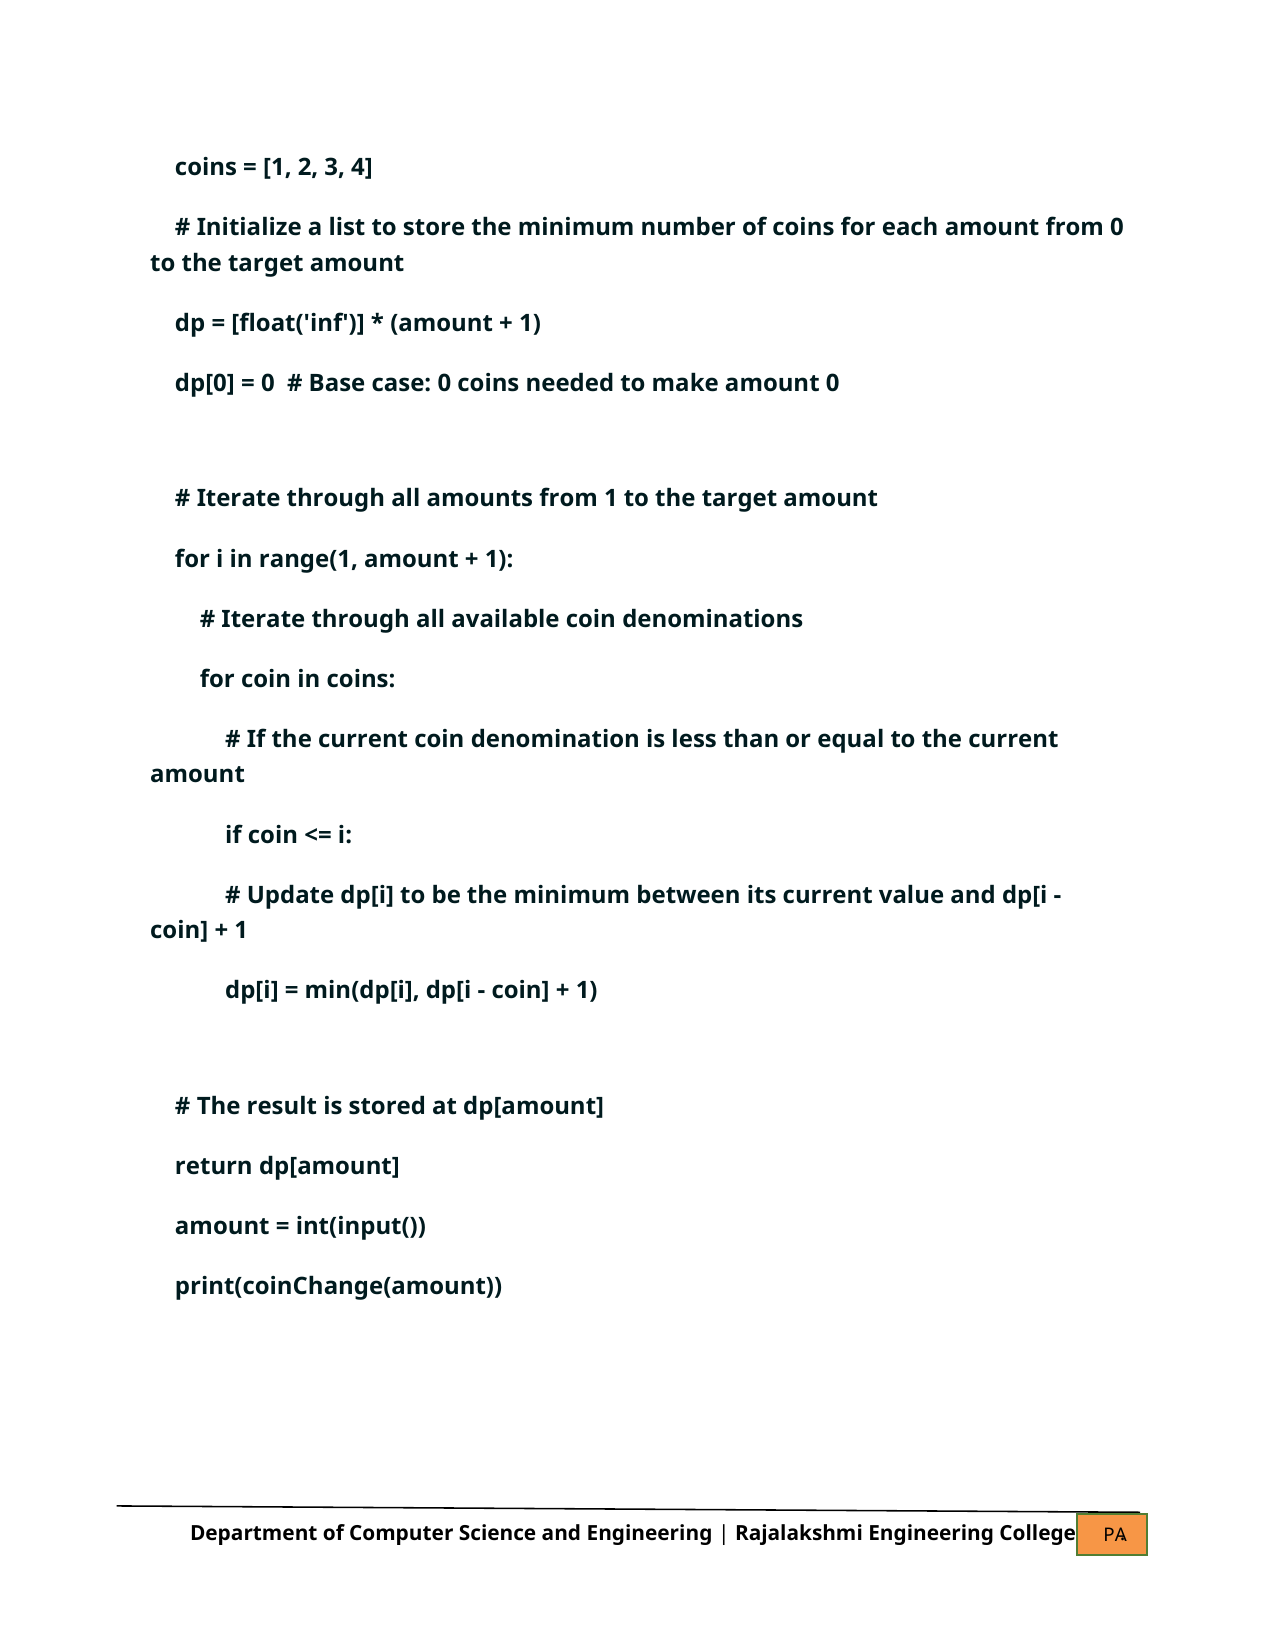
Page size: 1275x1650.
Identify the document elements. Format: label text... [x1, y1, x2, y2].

text # If the current coin denomination is less than or equal to the current amount [150, 722, 1125, 790]
text # Initialize a list to store the minimum number of coins for each amount from 0 to the target amount [150, 210, 1125, 278]
text # Update dp[i] to be the minimum between its current value and dp[i - coin] + 1 [150, 878, 1125, 946]
text print(coinChange(amount)) [150, 1269, 1125, 1302]
text # The result is stored at dp[amount] [150, 1088, 1125, 1121]
text # Iterate through all available coin denominations [150, 602, 1125, 634]
text coins = [1, 2, 3, 4] [150, 150, 1125, 183]
text dp = [float('inf')] * (amount + 1) [150, 306, 1125, 338]
text for i in range(1, amount + 1): [150, 541, 1125, 574]
text dp[0] = 0 # Base case: 0 coins needed to make amount 0 [150, 366, 1125, 398]
text # Iterate through all amounts from 1 to the target amount [150, 481, 1125, 514]
text dp[i] = min(dp[i], dp[i - coin] + 1) [150, 973, 1125, 1006]
text for coin in coins: [150, 662, 1125, 694]
text if coin <= i: [150, 817, 1125, 850]
text return dp[amount] [150, 1149, 1125, 1181]
text amount = int(input()) [150, 1209, 1125, 1242]
